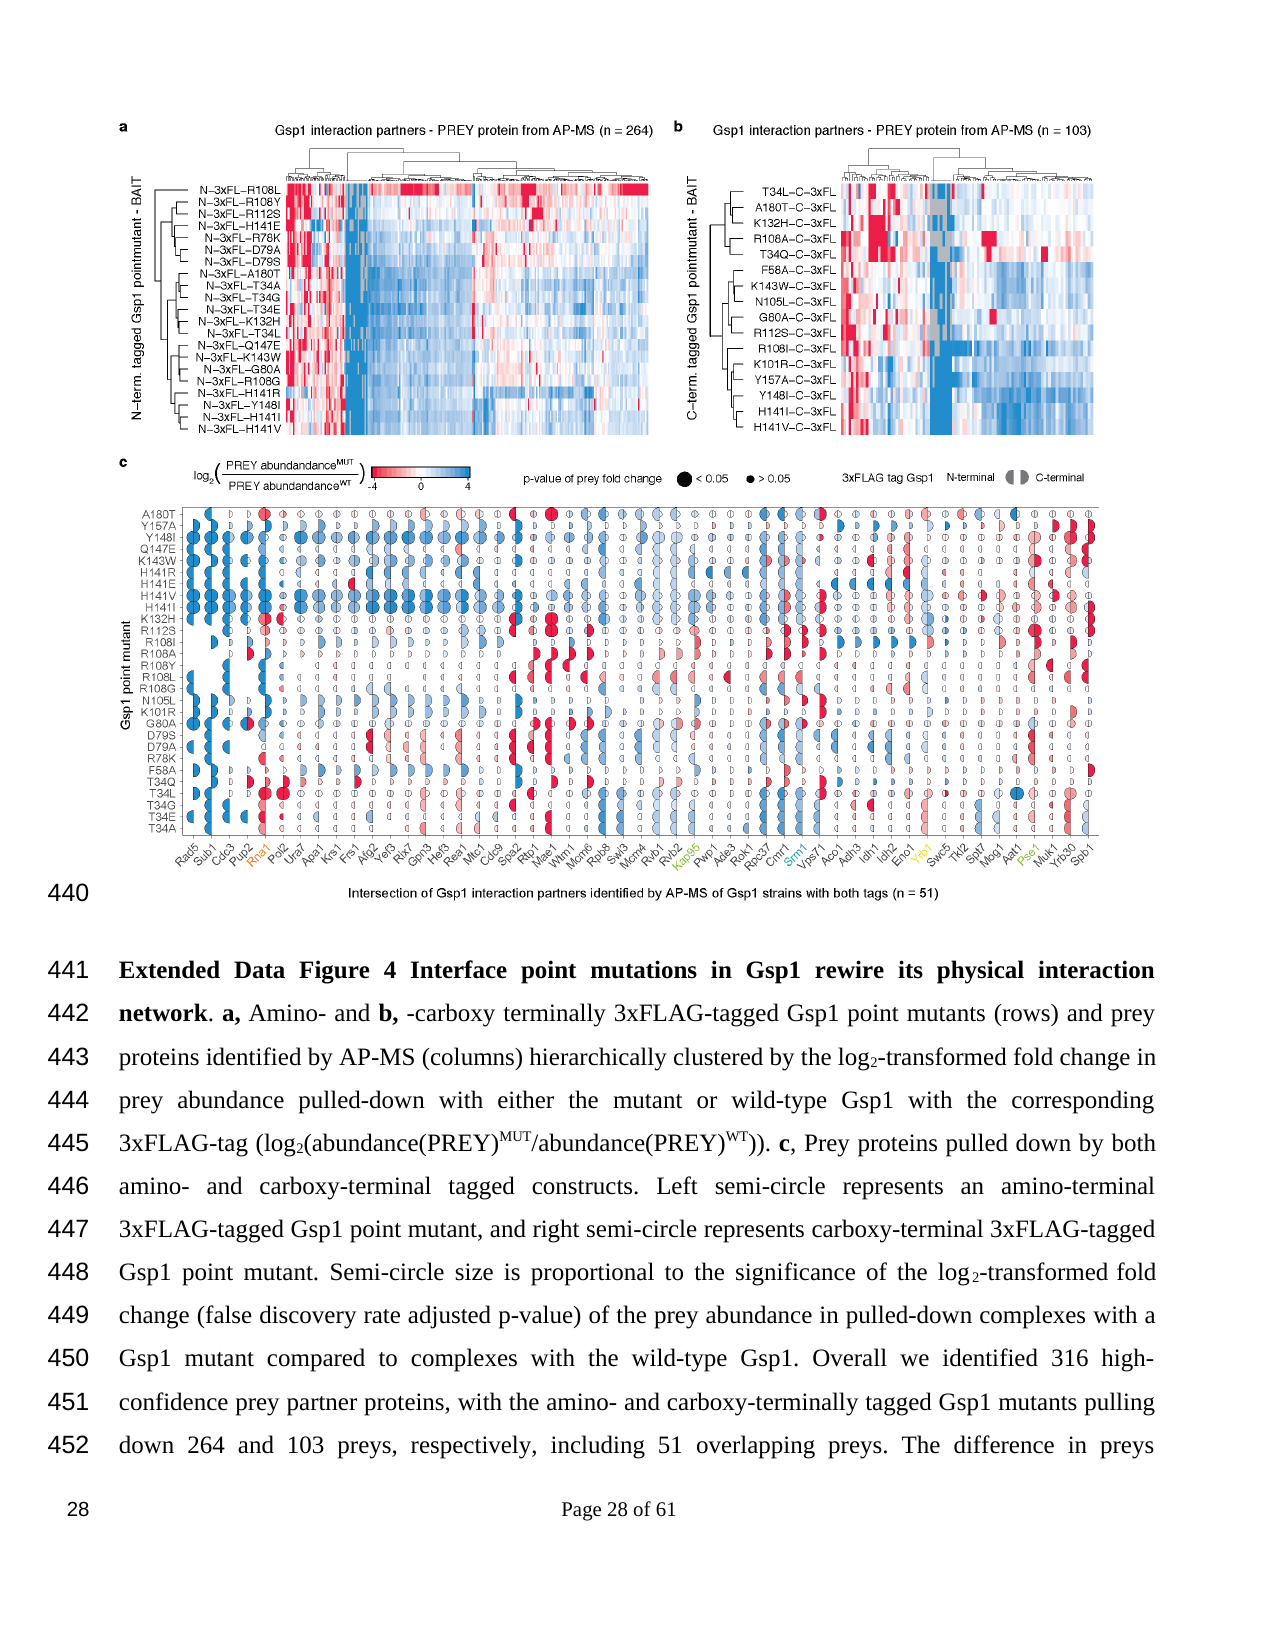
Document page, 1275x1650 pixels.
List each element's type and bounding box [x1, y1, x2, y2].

text [119, 955, 1156, 1458]
picture [118, 118, 1099, 902]
